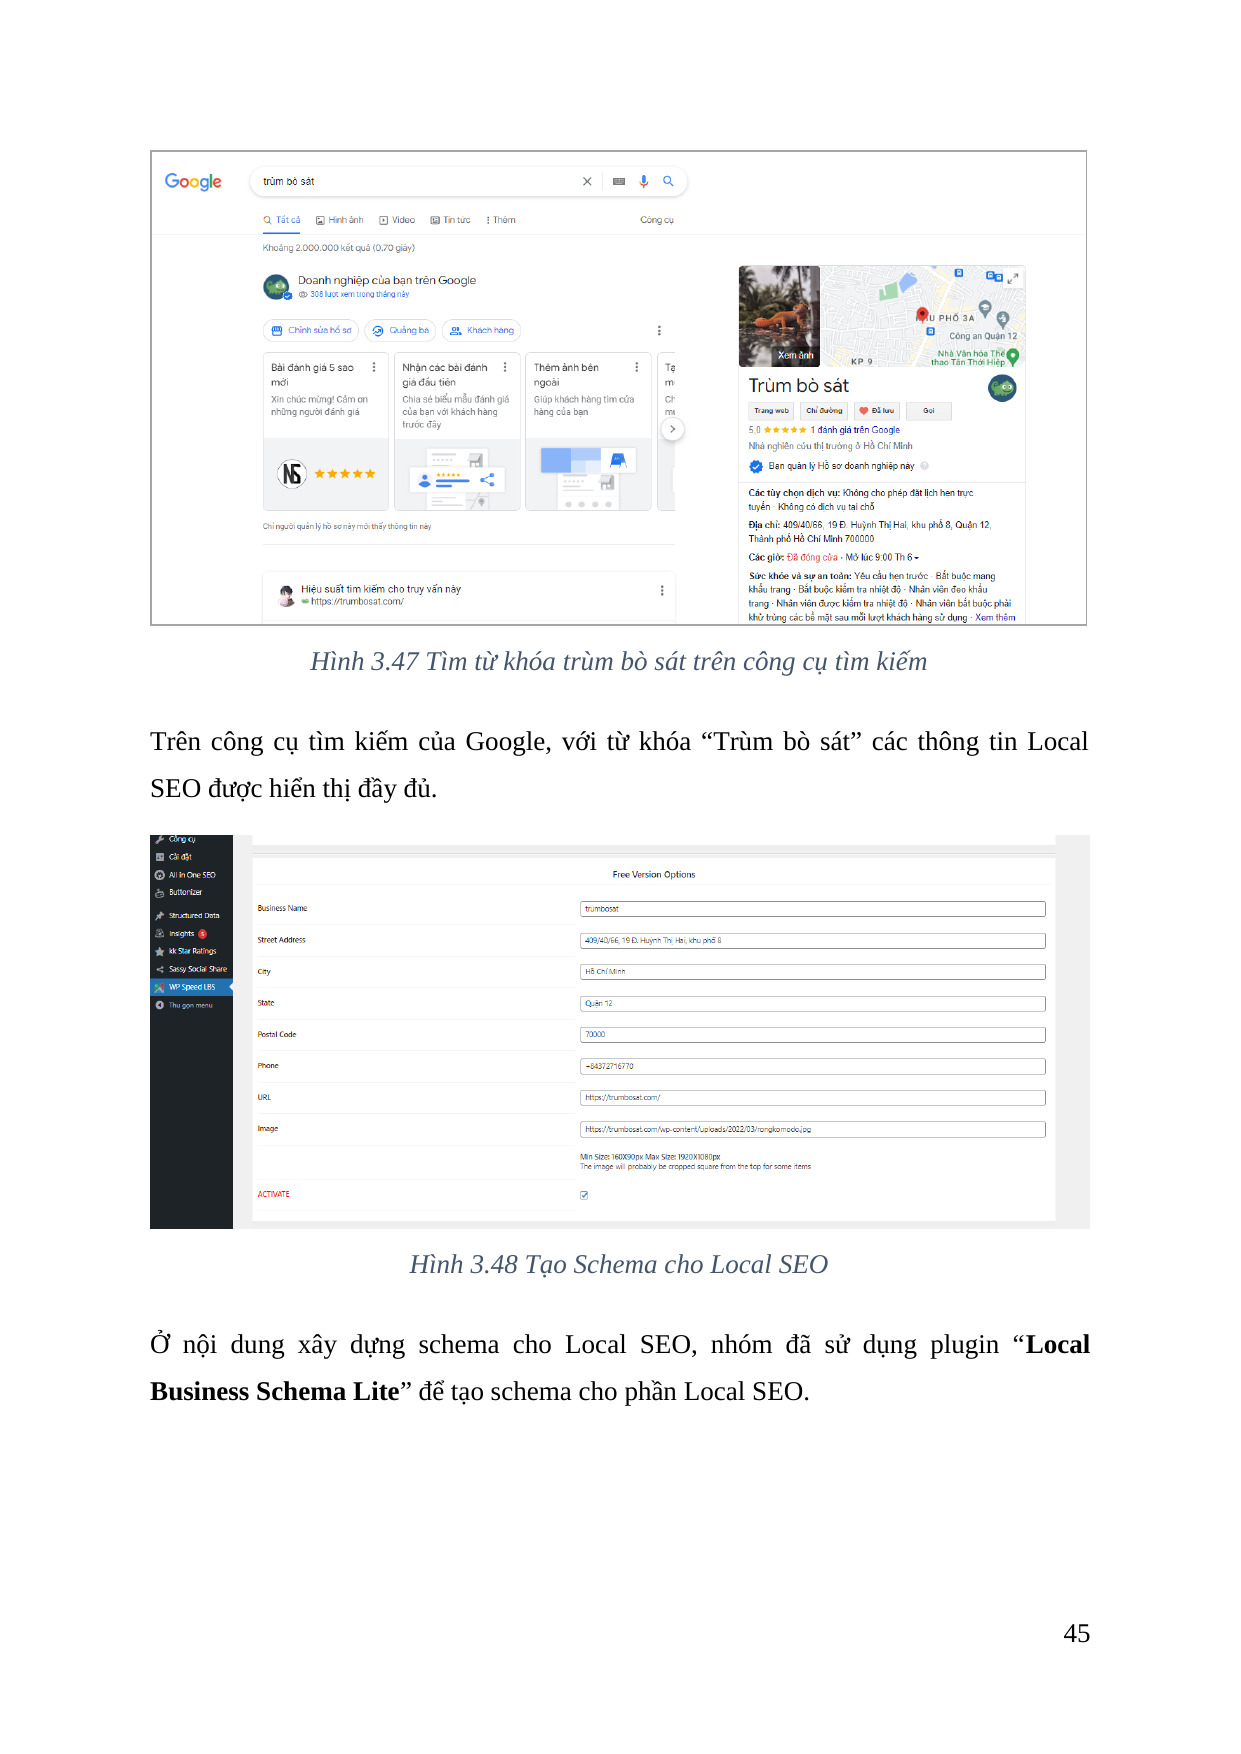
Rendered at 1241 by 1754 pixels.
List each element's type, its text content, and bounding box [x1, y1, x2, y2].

picture [152, 152, 1086, 624]
picture [150, 835, 1091, 1229]
text Trên công cụ tìm kiếm của Google, với từ khóa “Trùm bò sát” các thông tin Local SEO được hiển thị đầy đủ. [150, 756, 1090, 803]
text Ở nội dung xây dựng schema cho Local SEO, nhóm đã sử dụng plugin “Local Business Schema Lite” để tạo schema cho phần Local SEO. [150, 1328, 1090, 1406]
